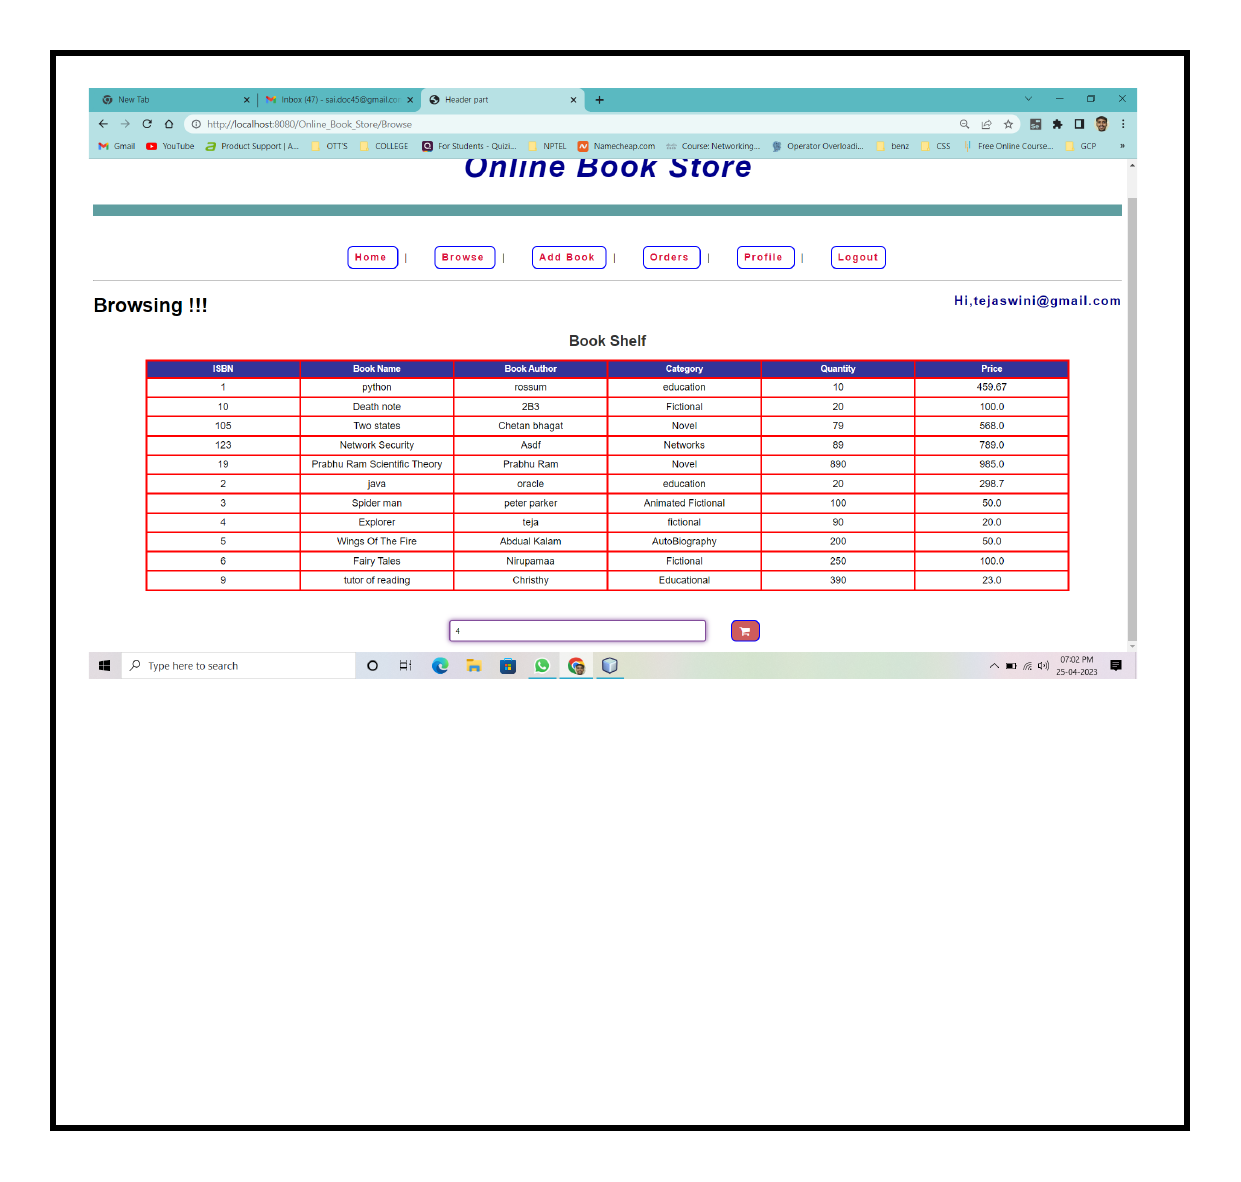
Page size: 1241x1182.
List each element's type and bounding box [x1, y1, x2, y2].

picture [88, 88, 1138, 679]
